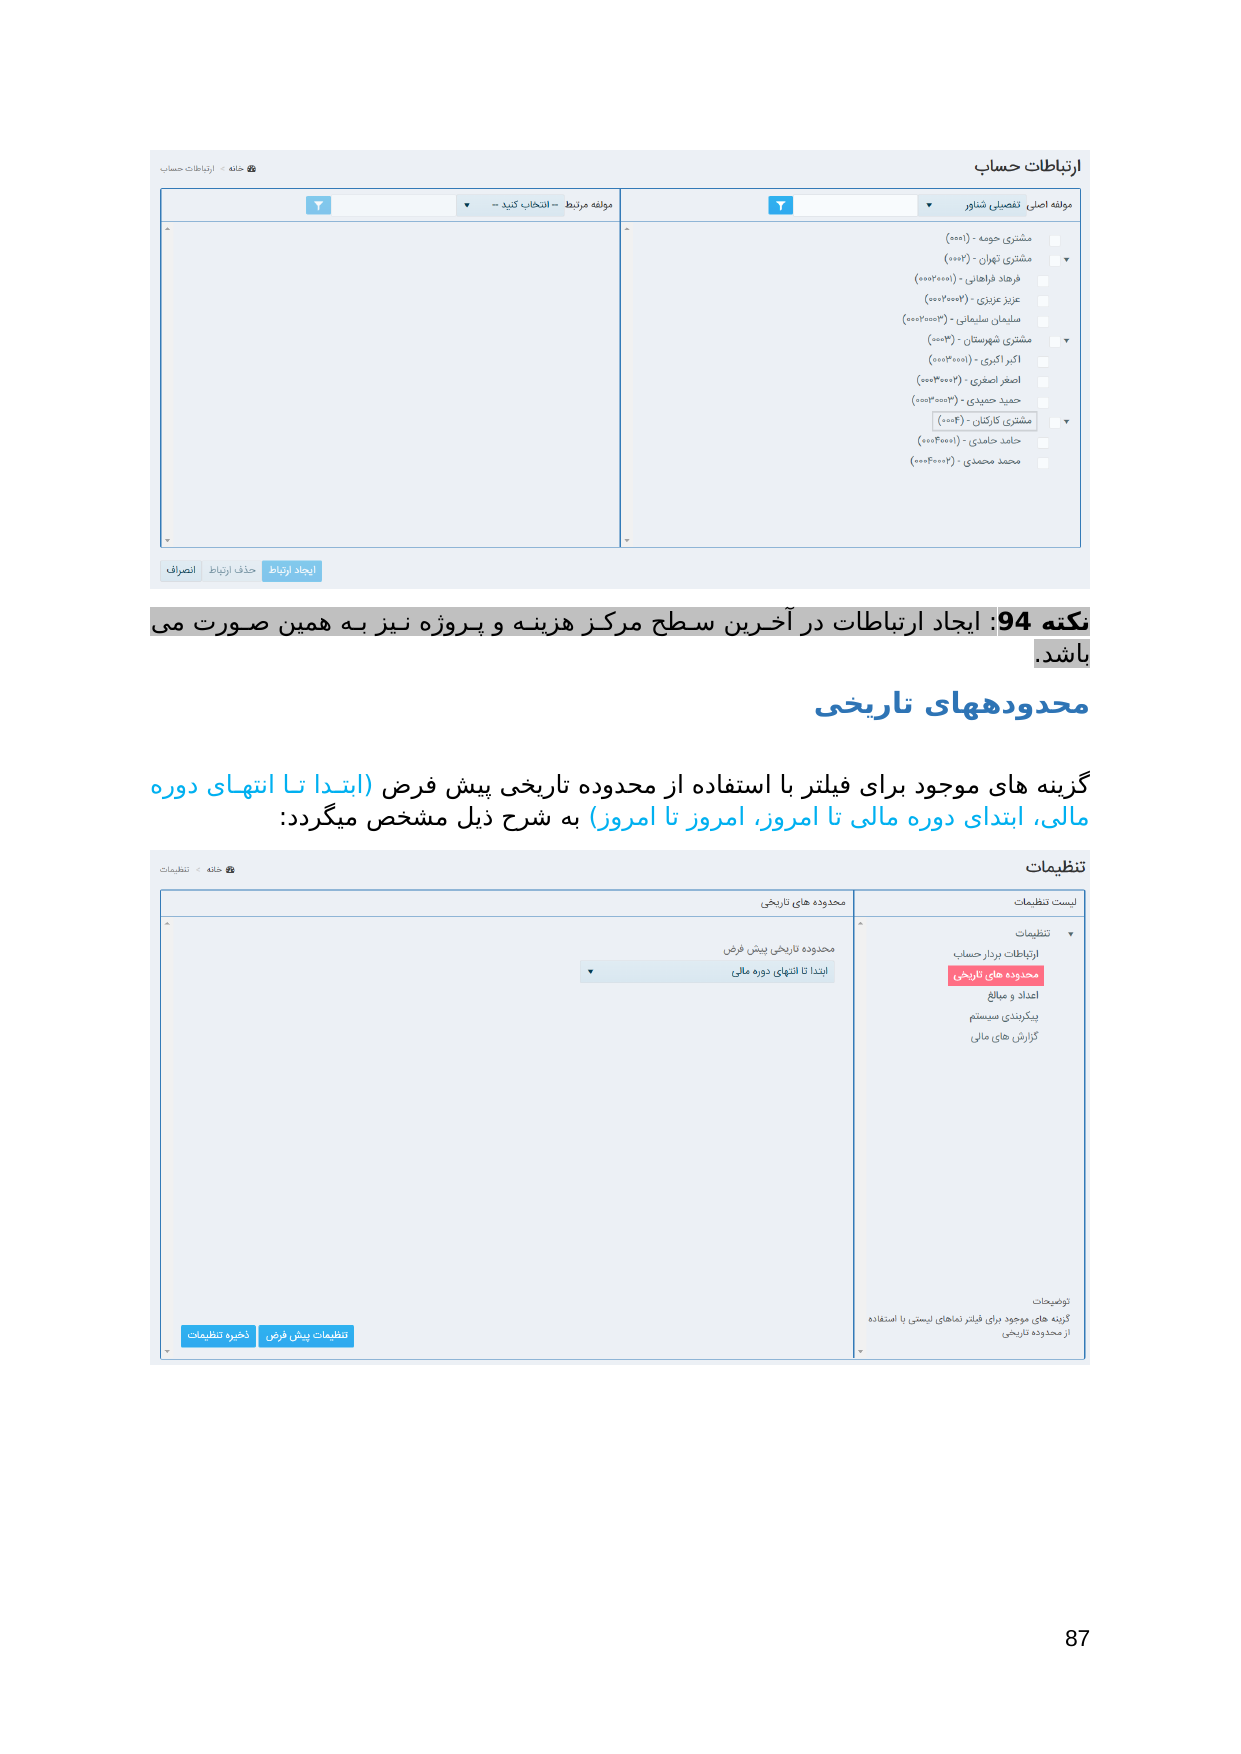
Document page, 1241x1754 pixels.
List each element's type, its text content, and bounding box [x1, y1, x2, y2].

picture [150, 850, 1090, 1365]
picture [150, 150, 1090, 589]
text گزینه های موجود برای فیلتر با استفاده از محدوده تاریخی پیش فرض (ابتدا تا انتهای دوره مالی، ابتدای دوره مالی تا امروز، امروز تا امروز) به شرح ذیل مشخص میگردد: [150, 770, 1090, 831]
subtitle محدودههای تاریخی [150, 687, 1090, 721]
text نکته 94: ایجاد ارتباطات در آخرین سطح مرکز هزینه و پروژه نیز به همین صورت می باشد. [150, 607, 1090, 668]
